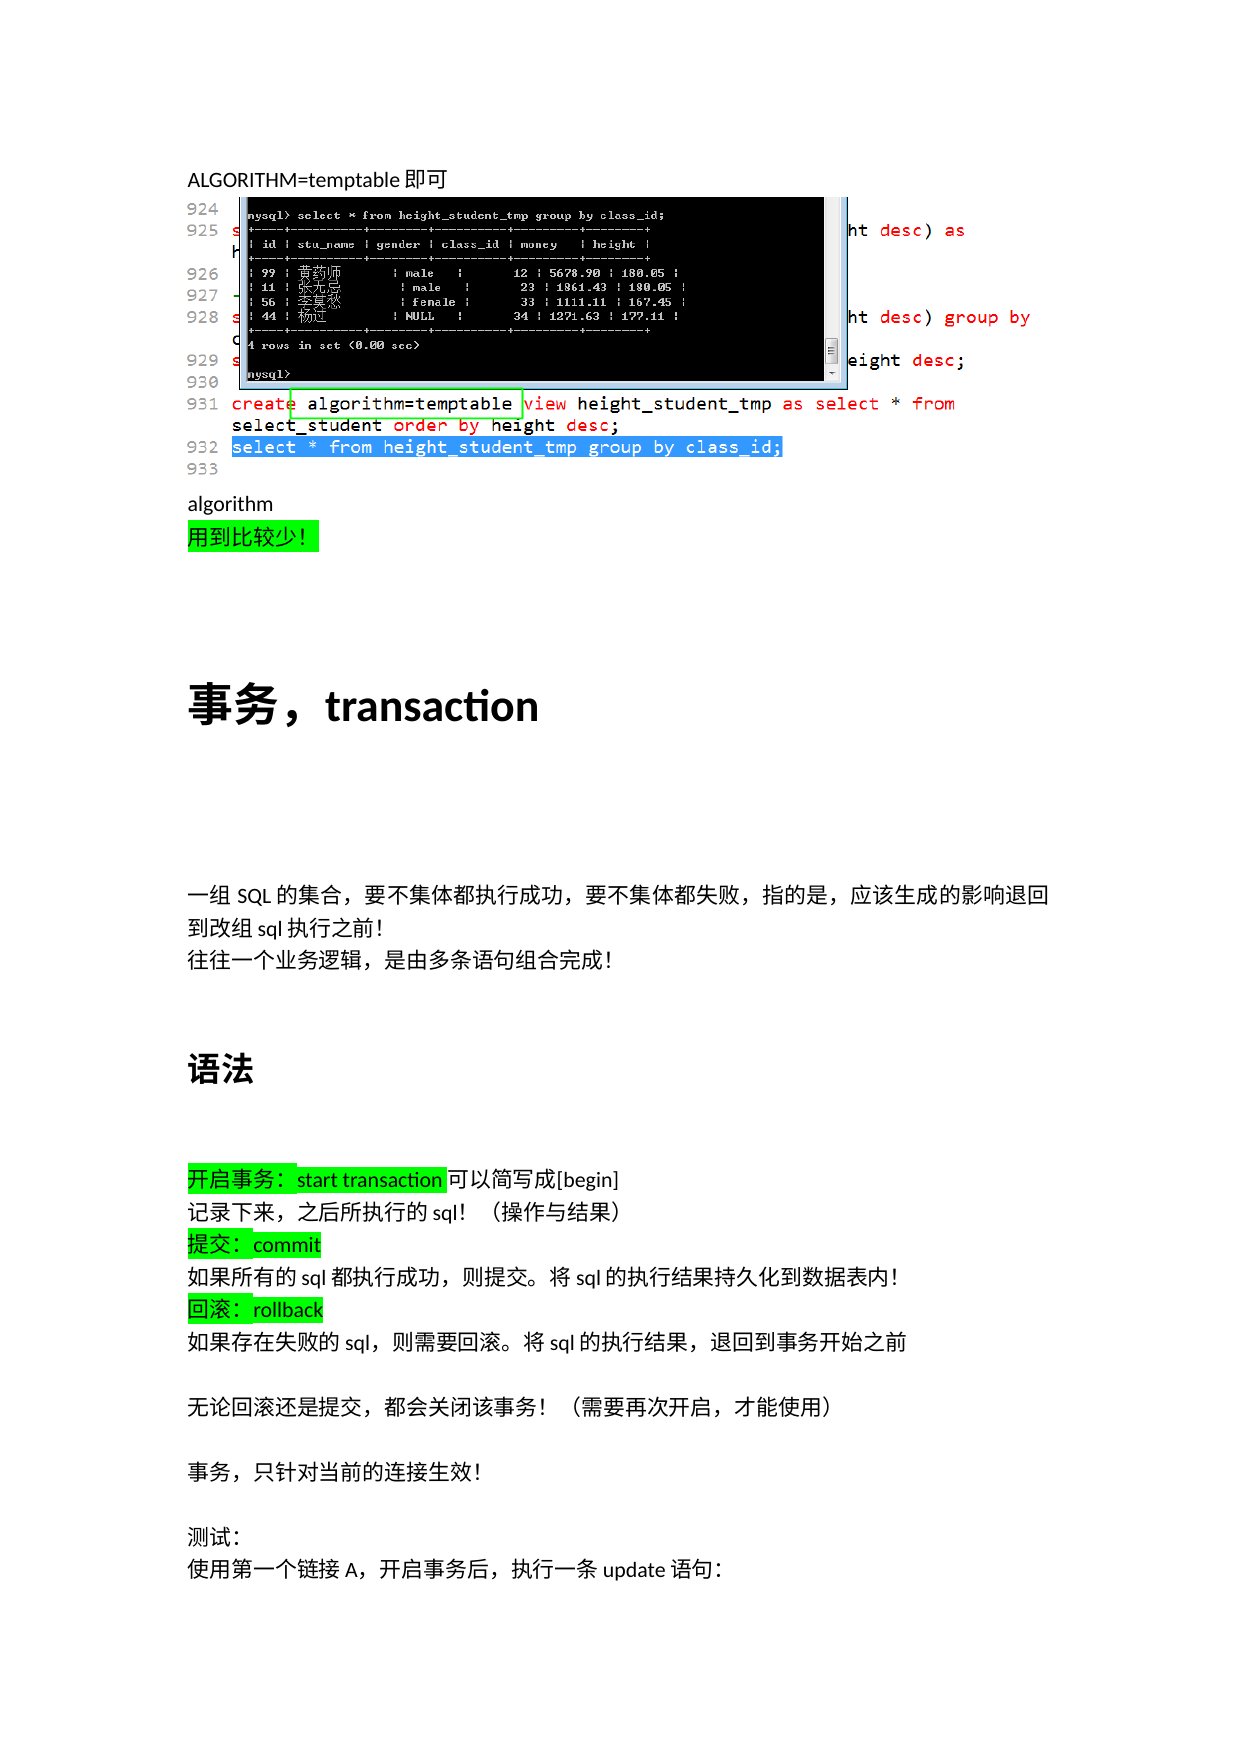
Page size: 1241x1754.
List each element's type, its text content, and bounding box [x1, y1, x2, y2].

subtitle 语法 [187, 1035, 1053, 1100]
text 开启事务：start transaction可以简写成[begin] [187, 1162, 1053, 1194]
text 一组 SQL 的集合，要不集体都执行成功，要不集体都失败，指的是，应该生成的影响退回到改组sql执行之前！ [187, 878, 1053, 943]
picture [187, 197, 1053, 484]
text 无论回滚还是提交，都会关闭该事务！（需要再次开启，才能使用） [187, 1389, 1053, 1422]
text 提交：commit [187, 1227, 1053, 1259]
text 如果存在失败的sql，则需要回滚。将sql的执行结果，退回到事务开始之前 [187, 1324, 1053, 1357]
text 如果所有的sql都执行成功，则提交。将sql的执行结果持久化到数据表内！ [187, 1259, 1053, 1292]
text 往往一个业务逻辑，是由多条语句组合完成！ [187, 943, 1053, 975]
text 用到比较少！ [187, 519, 1053, 552]
text 测试： [187, 1519, 1053, 1552]
text algorithm [187, 487, 1053, 519]
text ALGORITHM=temptable即可 [187, 162, 1053, 194]
subtitle 事务，transaction [187, 652, 1053, 750]
text 回滚：rollback [187, 1292, 1053, 1324]
text 使用第一个链接A，开启事务后，执行一条update语句： [187, 1552, 1053, 1584]
text 记录下来，之后所执行的sql！（操作与结果） [187, 1194, 1053, 1227]
text 事务，只针对当前的连接生效！ [187, 1454, 1053, 1487]
